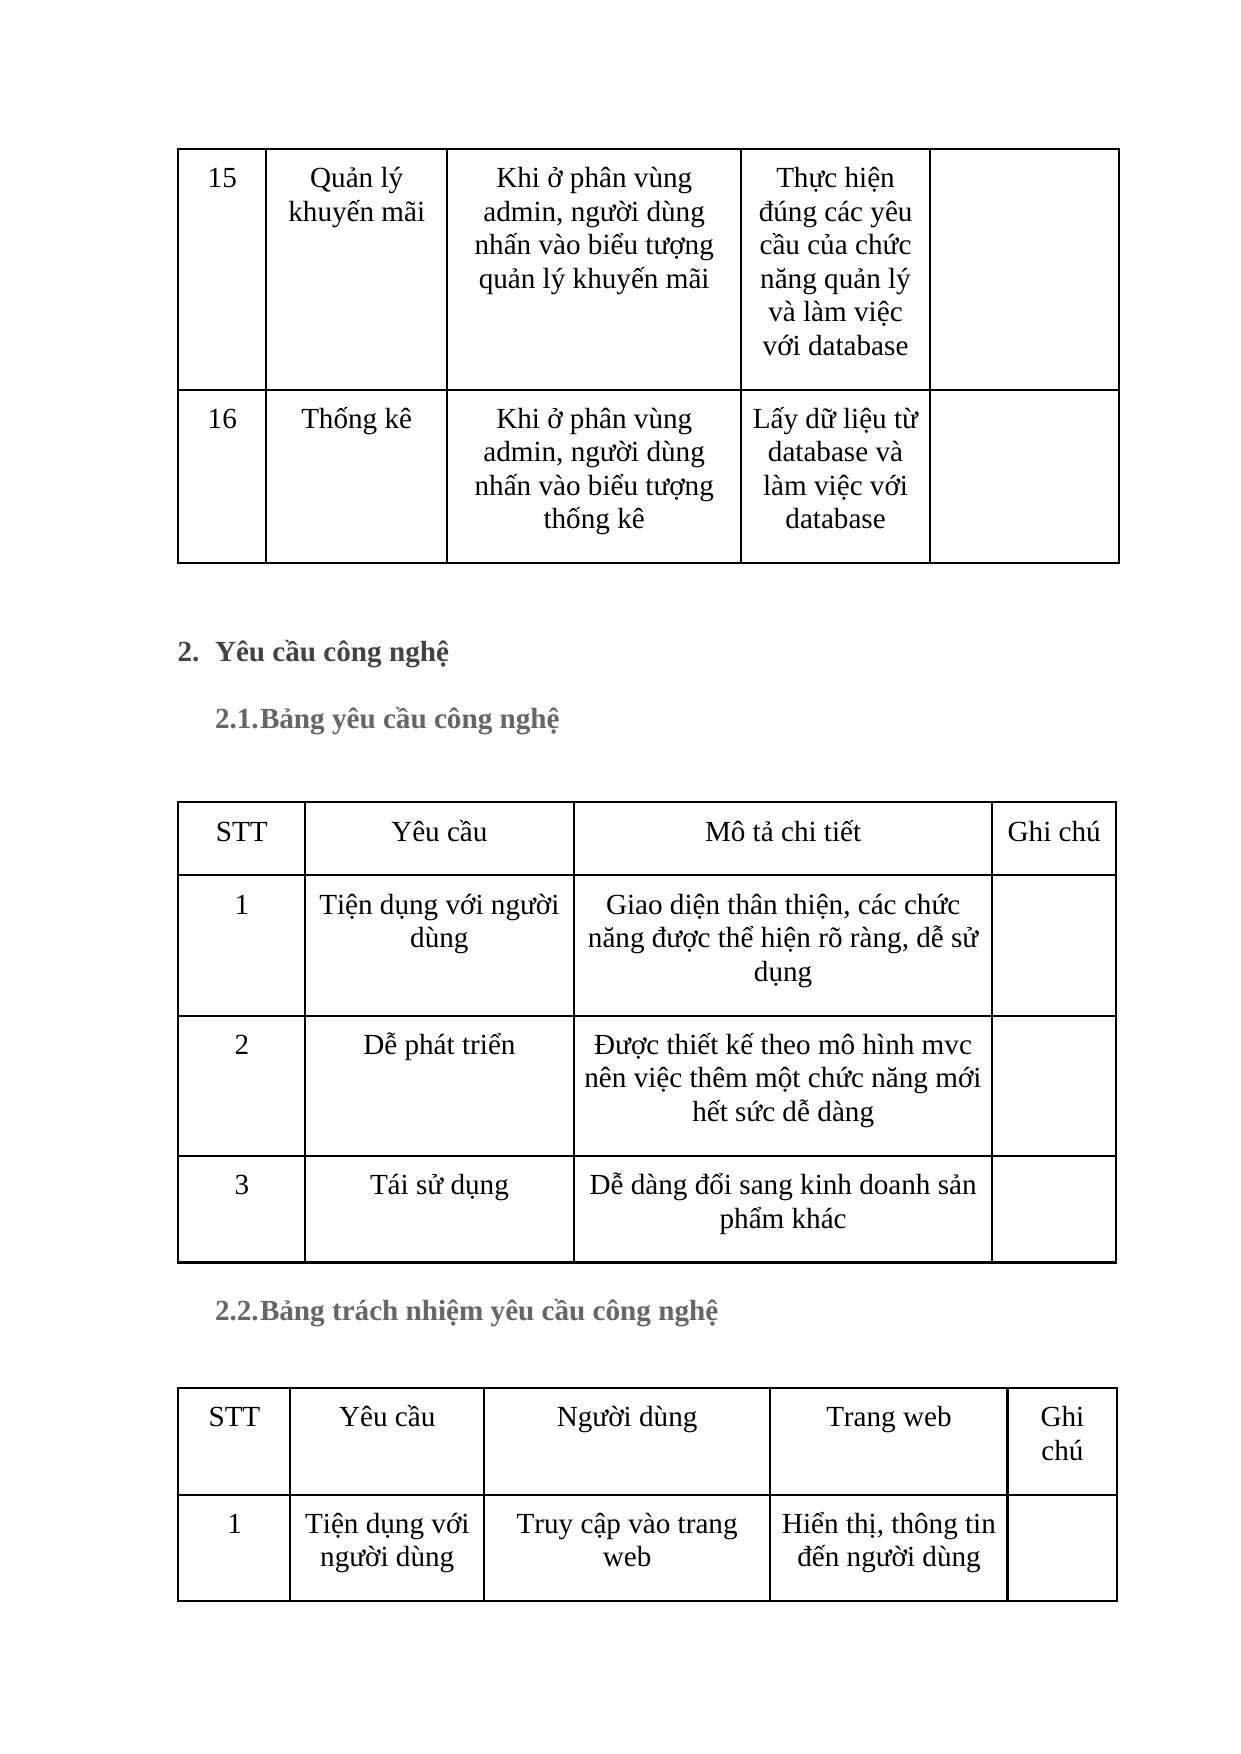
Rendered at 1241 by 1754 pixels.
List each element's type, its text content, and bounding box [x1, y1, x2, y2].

table_cell [931, 391, 1118, 562]
table_cell Tái sử dụng [306, 1157, 573, 1261]
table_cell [742, 150, 929, 388]
table_cell 1 [179, 876, 304, 1014]
table_cell Truy cập vào trang web [485, 1496, 769, 1600]
table_cell Được thiết kế theo mô hình mvc nên việc thêm một chức năng mới hết sức dễ dàng [575, 1017, 991, 1155]
table_header Ghi chú [993, 803, 1115, 874]
table_header Yêu cầu [291, 1389, 483, 1493]
table_header Ghi chú [1009, 1389, 1116, 1493]
table_cell Quản lý khuyến mãi [267, 150, 446, 388]
table_header Yêu cầu [306, 803, 573, 874]
table_cell Dễ phát triển [306, 1017, 573, 1155]
table_cell Thống kê [267, 391, 446, 562]
table_cell [993, 1017, 1115, 1155]
table_cell 1 [179, 1496, 289, 1600]
table_cell 2 [179, 1017, 304, 1155]
table_cell Lấy dữ liệu từ database và làm việc với database [742, 391, 929, 562]
table_header Người dùng [485, 1389, 769, 1493]
table_cell 3 [179, 1157, 304, 1261]
table_cell Tiện dụng với người dùng [306, 876, 573, 1014]
subtitle Bảng yêu cầu công nghệ [215, 702, 1122, 735]
subtitle Bảng trách nhiệm yêu cầu công nghệ [215, 1293, 1122, 1326]
subtitle Yêu cầu công nghệ [177, 634, 1122, 667]
table_header STT [179, 803, 304, 874]
table_cell Khi ở phân vùng admin, người dùng nhấn vào biểu tượng quản lý khuyến mãi [448, 150, 740, 388]
table_cell [931, 150, 1118, 388]
table_cell [993, 1157, 1115, 1261]
table_header Mô tả chi tiết [575, 803, 991, 874]
table_cell Tiện dụng với người dùng [291, 1496, 483, 1600]
table_cell Giao diện thân thiện, các chức năng được thể hiện rõ ràng, dễ sử dụng [575, 876, 991, 1014]
table_header Trang web [771, 1389, 1006, 1493]
table_cell Hiển thị, thông tin đến người dùng [771, 1496, 1006, 1600]
table_cell Khi ở phân vùng admin, người dùng nhấn vào biểu tượng thống kê [448, 391, 740, 562]
table_cell [1009, 1496, 1116, 1600]
table_cell Dễ dàng đổi sang kinh doanh sản phẩm khác [575, 1157, 991, 1261]
table_header STT [179, 1389, 289, 1493]
table_cell 16 [179, 391, 265, 562]
table_cell 15 [179, 150, 265, 388]
table_cell [993, 876, 1115, 1014]
